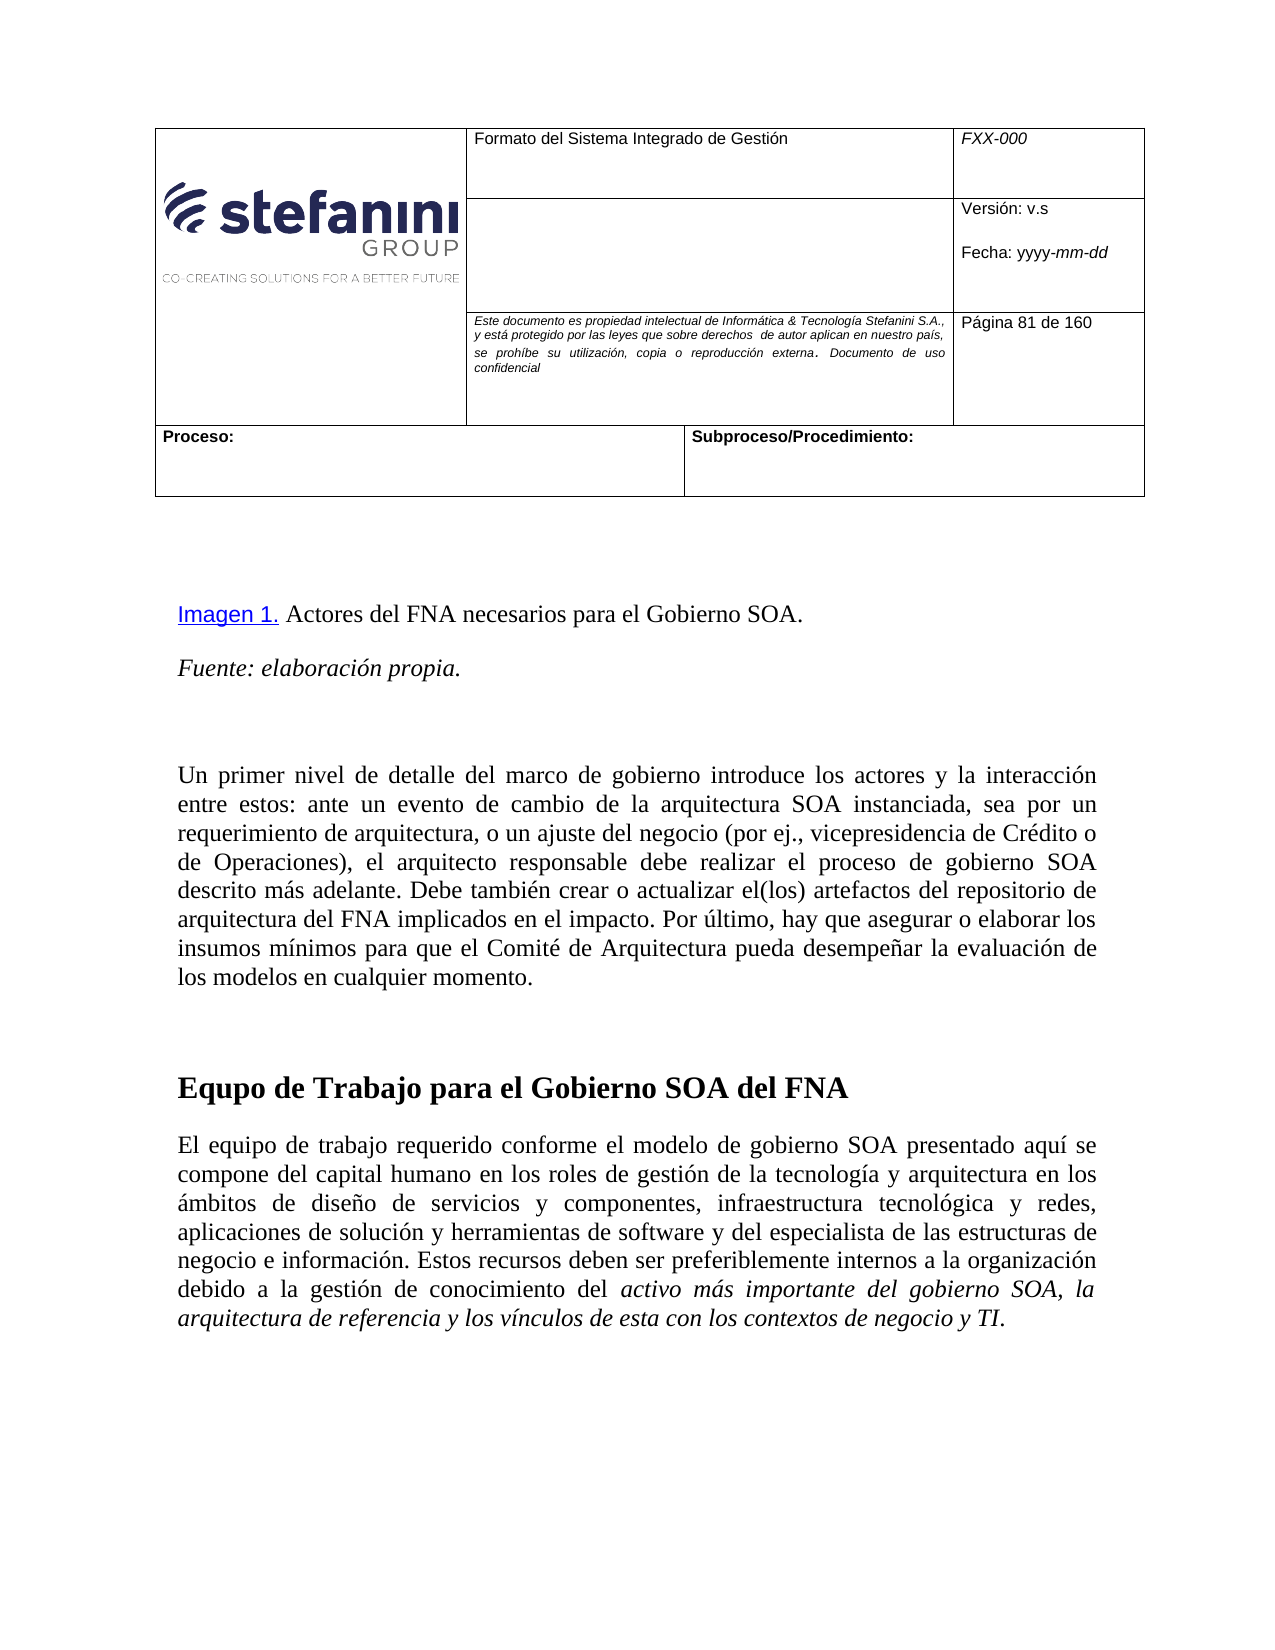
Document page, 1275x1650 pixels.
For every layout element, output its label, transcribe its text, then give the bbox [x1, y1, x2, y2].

subtitle Equpo de Trabajo para el Gobierno SOA del FNA [177, 1069, 1098, 1105]
text Imagen 1. Actores del FNA necesarios para el Gobierno SOA. [177, 599, 1098, 628]
text Fuente: elaboración propia. [177, 653, 1098, 682]
text El equipo de trabajo requerido conforme el modelo de gobierno SOA presentado aquí se compone del capital humano en los roles de gestión de la tecnología y arquitectura en los ámbitos de diseño de servicios y componentes, infraestructura tecnológica y redes, aplicaciones de solución y herramientas de software y del especialista de las estructuras de negocio e información. Estos recursos deben ser preferiblemente internos a la organización debido a la gestión de conocimiento del activo más importante del gobierno SOA, la arquitectura de referencia y los vínculos de esta con los contextos de negocio y TI. [177, 1130, 1098, 1332]
picture [162, 182, 460, 286]
text Un primer nivel de detalle del marco de gobierno introduce los actores y la interacción entre estos: ante un evento de cambio de la arquitectura SOA instanciada, sea por un requerimiento de arquitectura, o un ajuste del negocio (por ej., vicepresidencia de Crédito o de Operaciones), el arquitecto responsable debe realizar el proceso de gobierno SOA descrito más adelante. Debe también crear o actualizar el(los) artefactos del repositorio de arquitectura del FNA implicados en el impacto. Por último, hay que asegurar o elaborar los insumos mínimos para que el Comité de Arquitectura pueda desempeñar la evaluación de los modelos en cualquier momento. [177, 761, 1098, 991]
